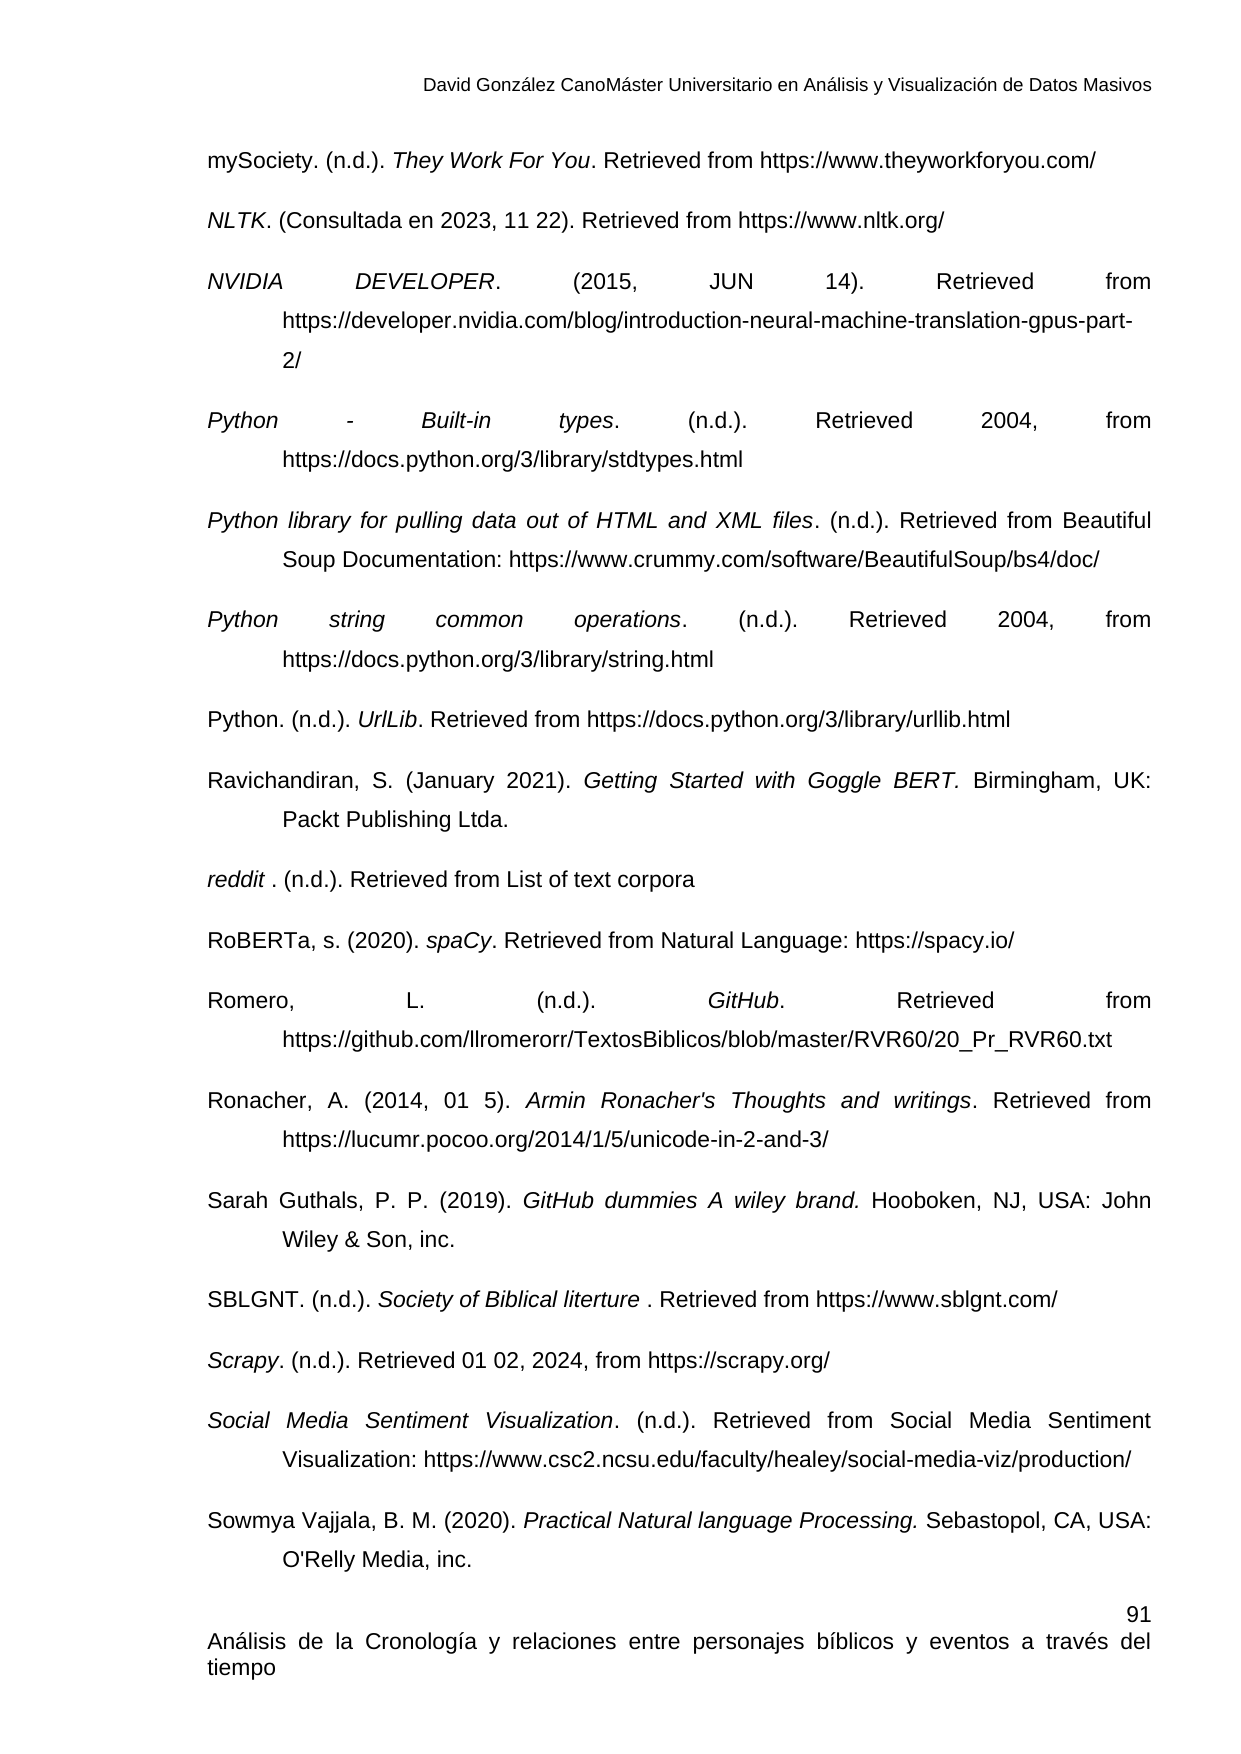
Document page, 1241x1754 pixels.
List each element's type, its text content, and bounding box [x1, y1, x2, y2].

text Scrapy. (n.d.). Retrieved 01 02, 2024, from https://scrapy.org/ [207, 1347, 1152, 1373]
text SBLGNT. (n.d.). Society of Biblical literture . Retrieved from https://www.sblgnt.com/ [207, 1286, 1152, 1313]
text Python - Built-in types. (n.d.). Retrieved 2004, from https://docs.python.org/3/library/stdtypes.html [207, 407, 1152, 473]
text NLTK. (Consultada en 2023, 11 22). Retrieved from https://www.nltk.org/ [207, 207, 1152, 234]
text Python library for pulling data out of HTML and XML files. (n.d.). Retrieved from Beautiful Soup Documentation: https://www.crummy.com/software/BeautifulSoup/bs4/doc/ [207, 507, 1152, 572]
text RoBERTa, s. (2020). spaCy. Retrieved from Natural Language: https://spacy.io/ [207, 927, 1152, 953]
text NVIDIA DEVELOPER. (2015, JUN 14). Retrieved from https://developer.nvidia.com/blog/introduction-neural-machine-translation-gpus-part-2/ [207, 268, 1152, 373]
text Social Media Sentiment Visualization. (n.d.). Retrieved from Social Media Sentiment Visualization: https://www.csc2.ncsu.edu/faculty/healey/social-media-viz/production/ [207, 1407, 1152, 1473]
text Sarah Guthals, P. P. (2019). GitHub dummies A wiley brand. Hooboken, NJ, USA: John Wiley & Son, inc. [207, 1187, 1152, 1252]
text mySociety. (n.d.). They Work For You. Retrieved from https://www.theyworkforyou.com/ [207, 147, 1152, 173]
text Python. (n.d.). UrlLib. Retrieved from https://docs.python.org/3/library/urllib.html [207, 706, 1152, 733]
text Sowmya Vajjala, B. M. (2020). Practical Natural language Processing. Sebastopol, CA, USA: O'Relly Media, inc. [207, 1507, 1152, 1573]
text Romero, L. (n.d.). GitHub. Retrieved from https://github.com/llromerorr/TextosBiblicos/blob/master/RVR60/20_Pr_RVR60.txt [207, 987, 1152, 1053]
text Python string common operations. (n.d.). Retrieved 2004, from https://docs.python.org/3/library/string.html [207, 606, 1152, 672]
text reddit . (n.d.). Retrieved from List of text corpora [207, 866, 1152, 893]
text Ravichandiran, S. (January 2021). Getting Started with Goggle BERT. Birmingham, UK: Packt Publishing Ltda. [207, 767, 1152, 832]
text Ronacher, A. (2014, 01 5). Armin Ronacher's Thoughts and writings. Retrieved from https://lucumr.pocoo.org/2014/1/5/unicode-in-2-and-3/ [207, 1087, 1152, 1153]
